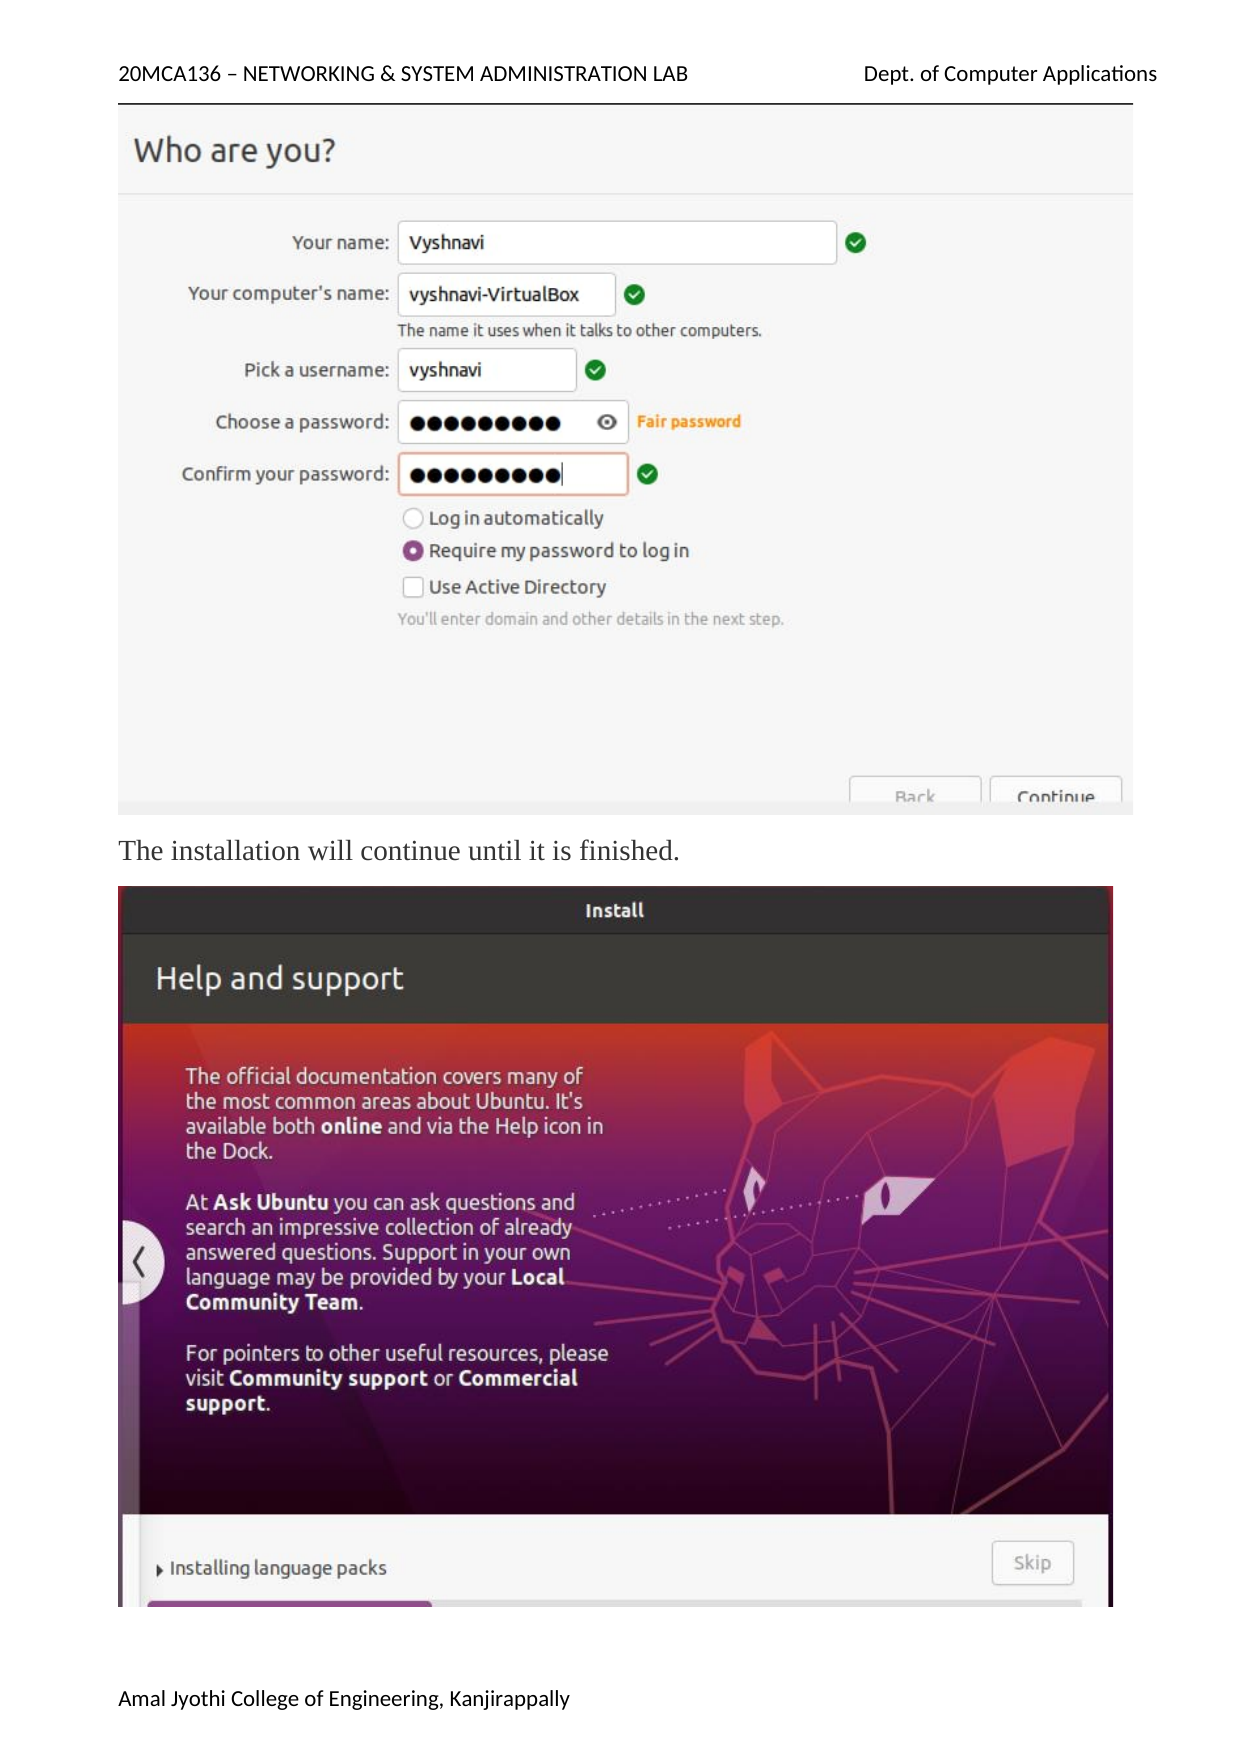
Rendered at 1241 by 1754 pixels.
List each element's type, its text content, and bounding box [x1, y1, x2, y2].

text The installation will continue until it is finished. [118, 833, 1167, 867]
picture [118, 886, 1114, 1607]
picture [118, 103, 1134, 815]
